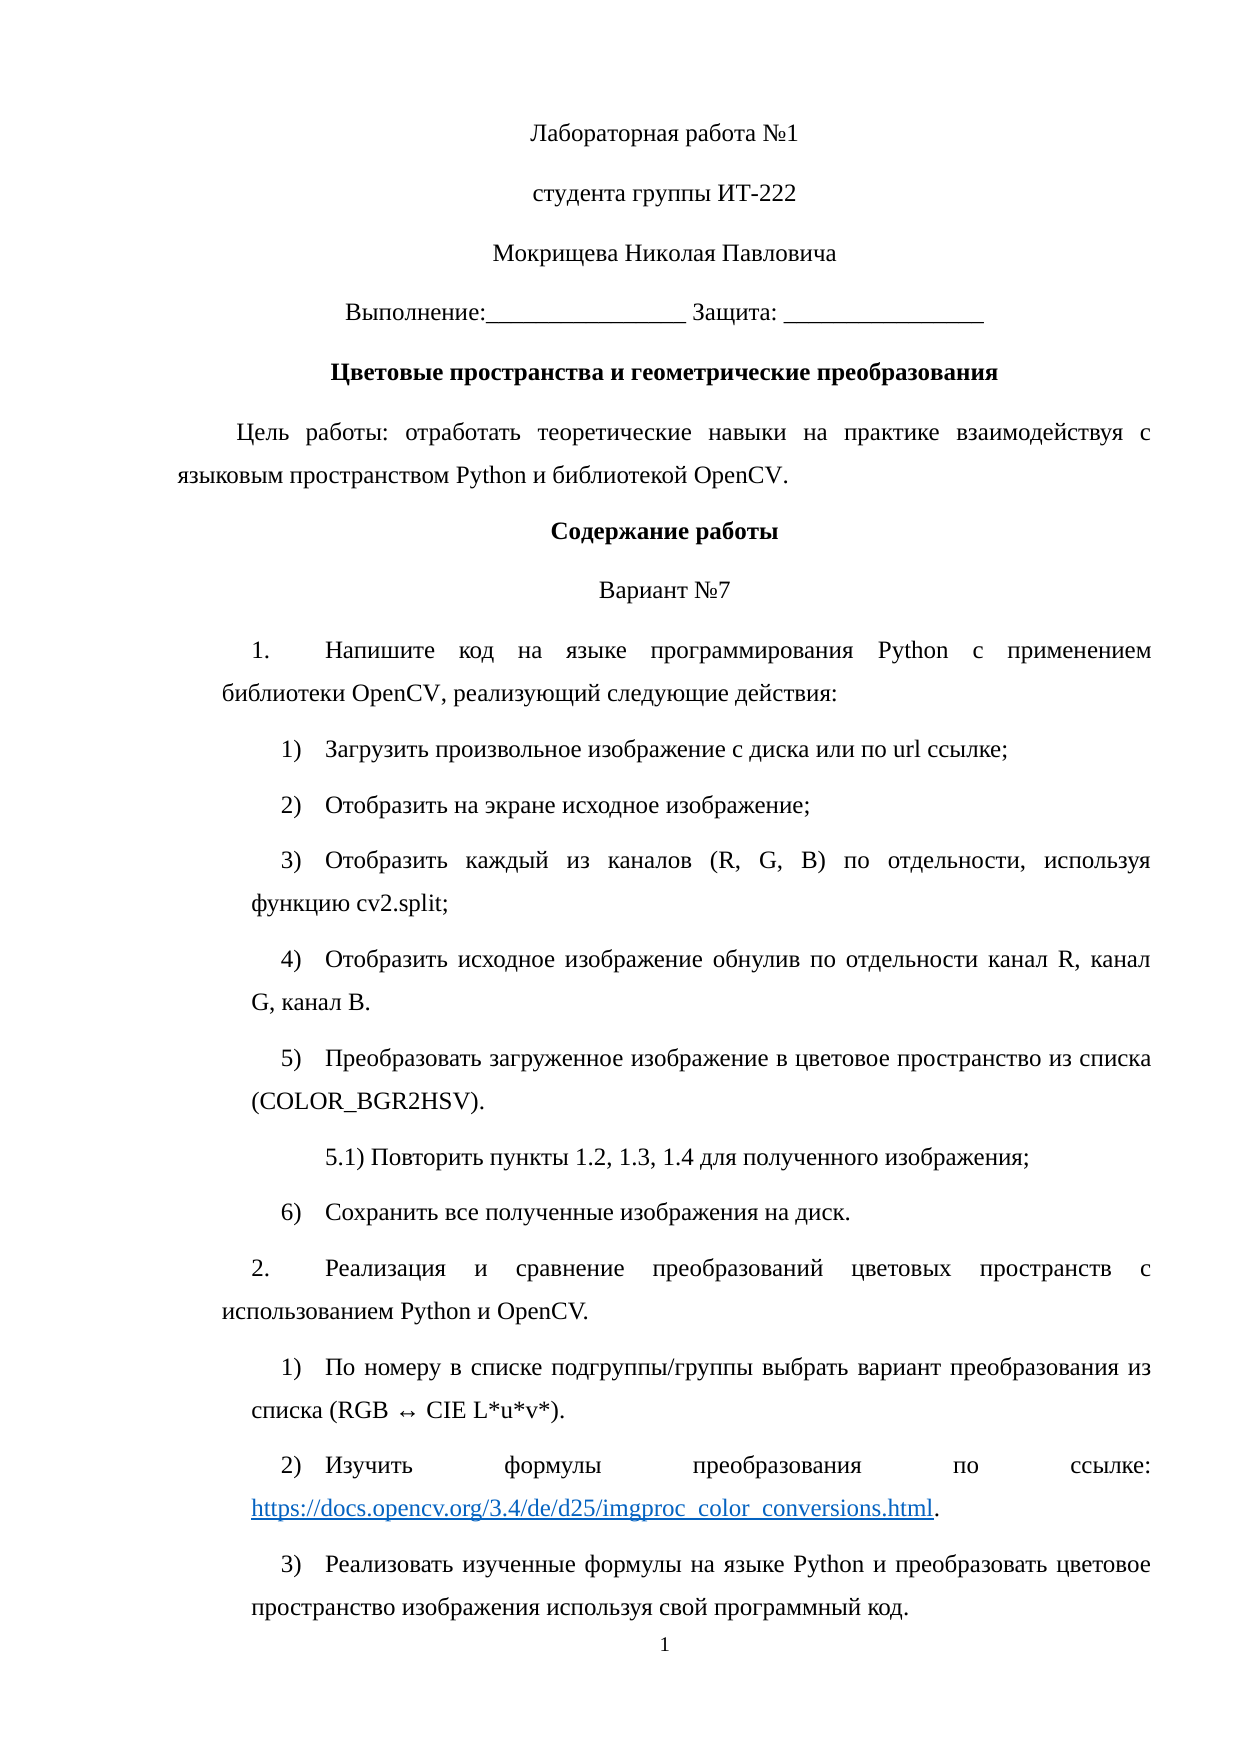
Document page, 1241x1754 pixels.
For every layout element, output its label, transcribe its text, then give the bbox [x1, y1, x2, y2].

text Цветовые пространства и геометрические преобразования [177, 357, 1152, 386]
list Преобразовать загруженное изображение в цветовое пространство из списка (COLOR_BGR2HSV). [251, 1043, 1152, 1115]
text Мокрищева Николая Павловича [177, 238, 1152, 266]
list Реализация и сравнение преобразований цветовых пространств с использованием Python и OpenCV. [222, 1253, 1152, 1325]
list Отобразить на экране исходное изображение; [251, 790, 1152, 818]
text Выполнение:________________ Защита: ________________ [177, 297, 1152, 326]
list Реализовать изученные формулы на языке Python и преобразовать цветовое пространство изображения используя свой программный код. [251, 1549, 1152, 1621]
text Лабораторная работа №1 [177, 118, 1152, 147]
list Сохранить все полученные изображения на диск. [251, 1197, 1152, 1226]
text студента группы ИТ-222 [177, 178, 1152, 207]
list Отобразить исходное изображение обнулив по отдельности канал R, канал G, канал B. [251, 944, 1152, 1016]
list Загрузить произвольное изображение с диска или по url ссылке; [251, 734, 1152, 763]
list Отобразить каждый из каналов (R, G, B) по отдельности, используя функцию cv2.split; [251, 845, 1152, 917]
list Напишите код на языке программирования Python c применением библиотеки OpenCV, реализующий следующие действия: [222, 635, 1152, 707]
text Цель работы: отработать теоретические навыки на практике взаимодействуя с языковым пространством Python и библиотекой OpenCV. [177, 417, 1152, 489]
text 5.1) Повторить пункты 1.2, 1.3, 1.4 для полученного изображения; [251, 1142, 1152, 1170]
text Вариант №7 [177, 576, 1152, 604]
list Изучить формулы преобразования по ссылке: https://docs.opencv.org/3.4/de/d25/imgproc_color_conversions.html. [251, 1450, 1152, 1522]
text Содержание работы [177, 516, 1152, 544]
list По номеру в списке подгруппы/группы выбрать вариант преобразования из списка (RGB ↔ CIE L*u*v*). [251, 1352, 1152, 1423]
